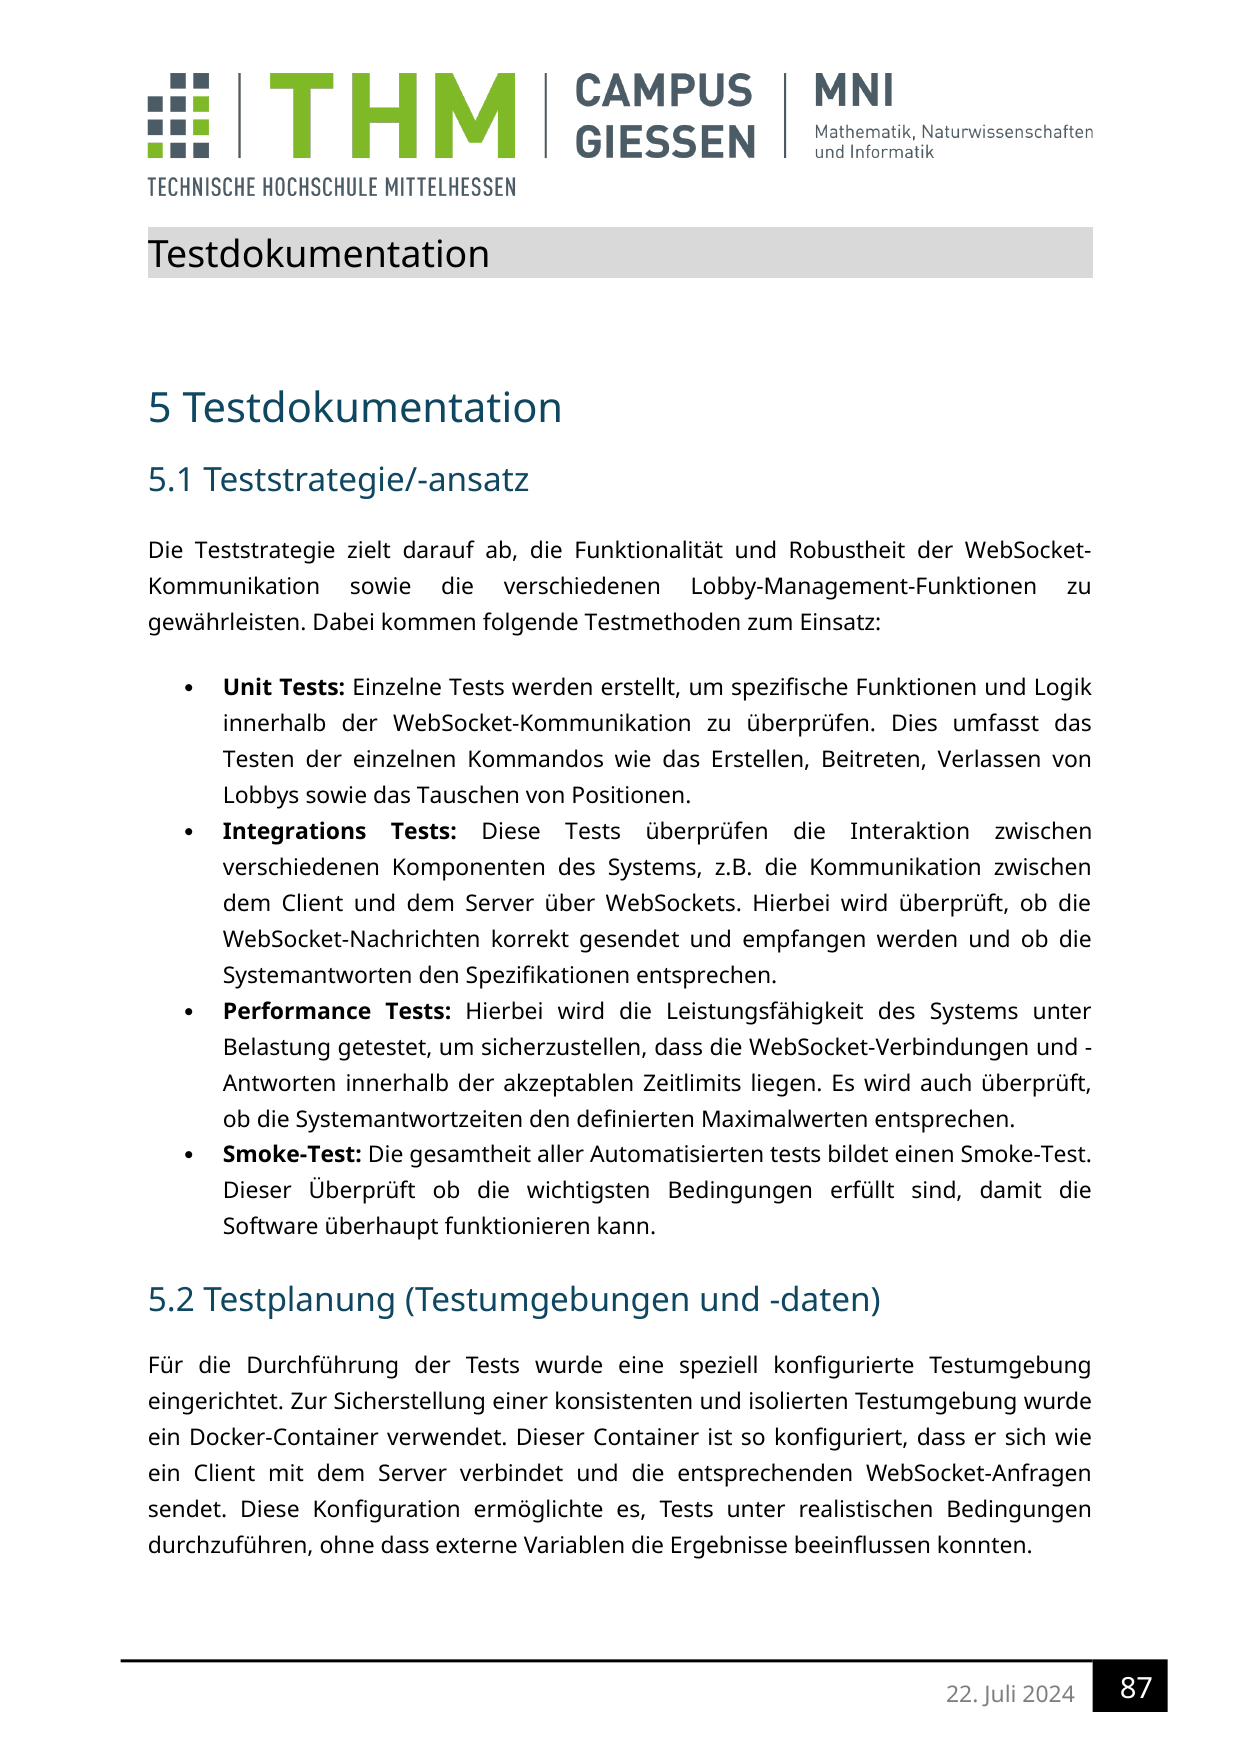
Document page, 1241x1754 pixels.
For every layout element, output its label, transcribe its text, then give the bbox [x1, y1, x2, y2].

list Performance Tests: Hierbei wird die Leistungsfähigkeit des Systems unter Belastung getestet, um sicherzustellen, dass die WebSocket-Verbindungen und -Antworten innerhalb der akzeptablen Zeitlimits liegen. Es wird auch überprüft, ob die Systemantwortzeiten den definierten Maximalwerten entsprechen. [185, 1053, 1093, 1192]
subtitle 5.1 Teststrategie/-ansatz [148, 456, 1093, 502]
subtitle 5 Testdokumentation [148, 378, 1093, 435]
subtitle 5.2 Testplanung (Testumgebungen und -daten) [148, 1363, 1093, 1408]
list Unit Tests: Einzelne Tests werden erstellt, um spezifische Funktionen und Logik innerhalb der WebSocket-Kommunikation zu überprüfen. Dies umfasst das Testen der einzelnen Kommandos wie das Erstellen, Beitreten, Verlassen von Lobbys sowie das Tauschen von Positionen. [185, 671, 1093, 810]
list Smoke-Test: Die gesamtheit aller Automatisierten tests bildet einen Smoke-Test. Dieser Überprüft ob die wichtigsten Bedingungen erfüllt sind, damit die Software überhaupt funktionieren kann. [185, 1226, 1093, 1329]
list Integrations Tests: Diese Tests überprüfen die Interaktion zwischen verschiedenen Komponenten des Systems, z.B. die Kommunikation zwischen dem Client und dem Server über WebSockets. Hierbei wird überprüft, ob die WebSocket-Nachrichten korrekt gesendet und empfangen werden und ob die Systemantworten den Spezifikationen entsprechen. [185, 844, 1093, 1019]
text Die Teststrategie zielt darauf ab, die Funktionalität und Robustheit der WebSocket-Kommunikation sowie die verschiedenen Lobby-Management-Funktionen zu gewährleisten. Dabei kommen folgende Testmethoden zum Einsatz: [148, 534, 1093, 637]
picture [147, 73, 1093, 196]
